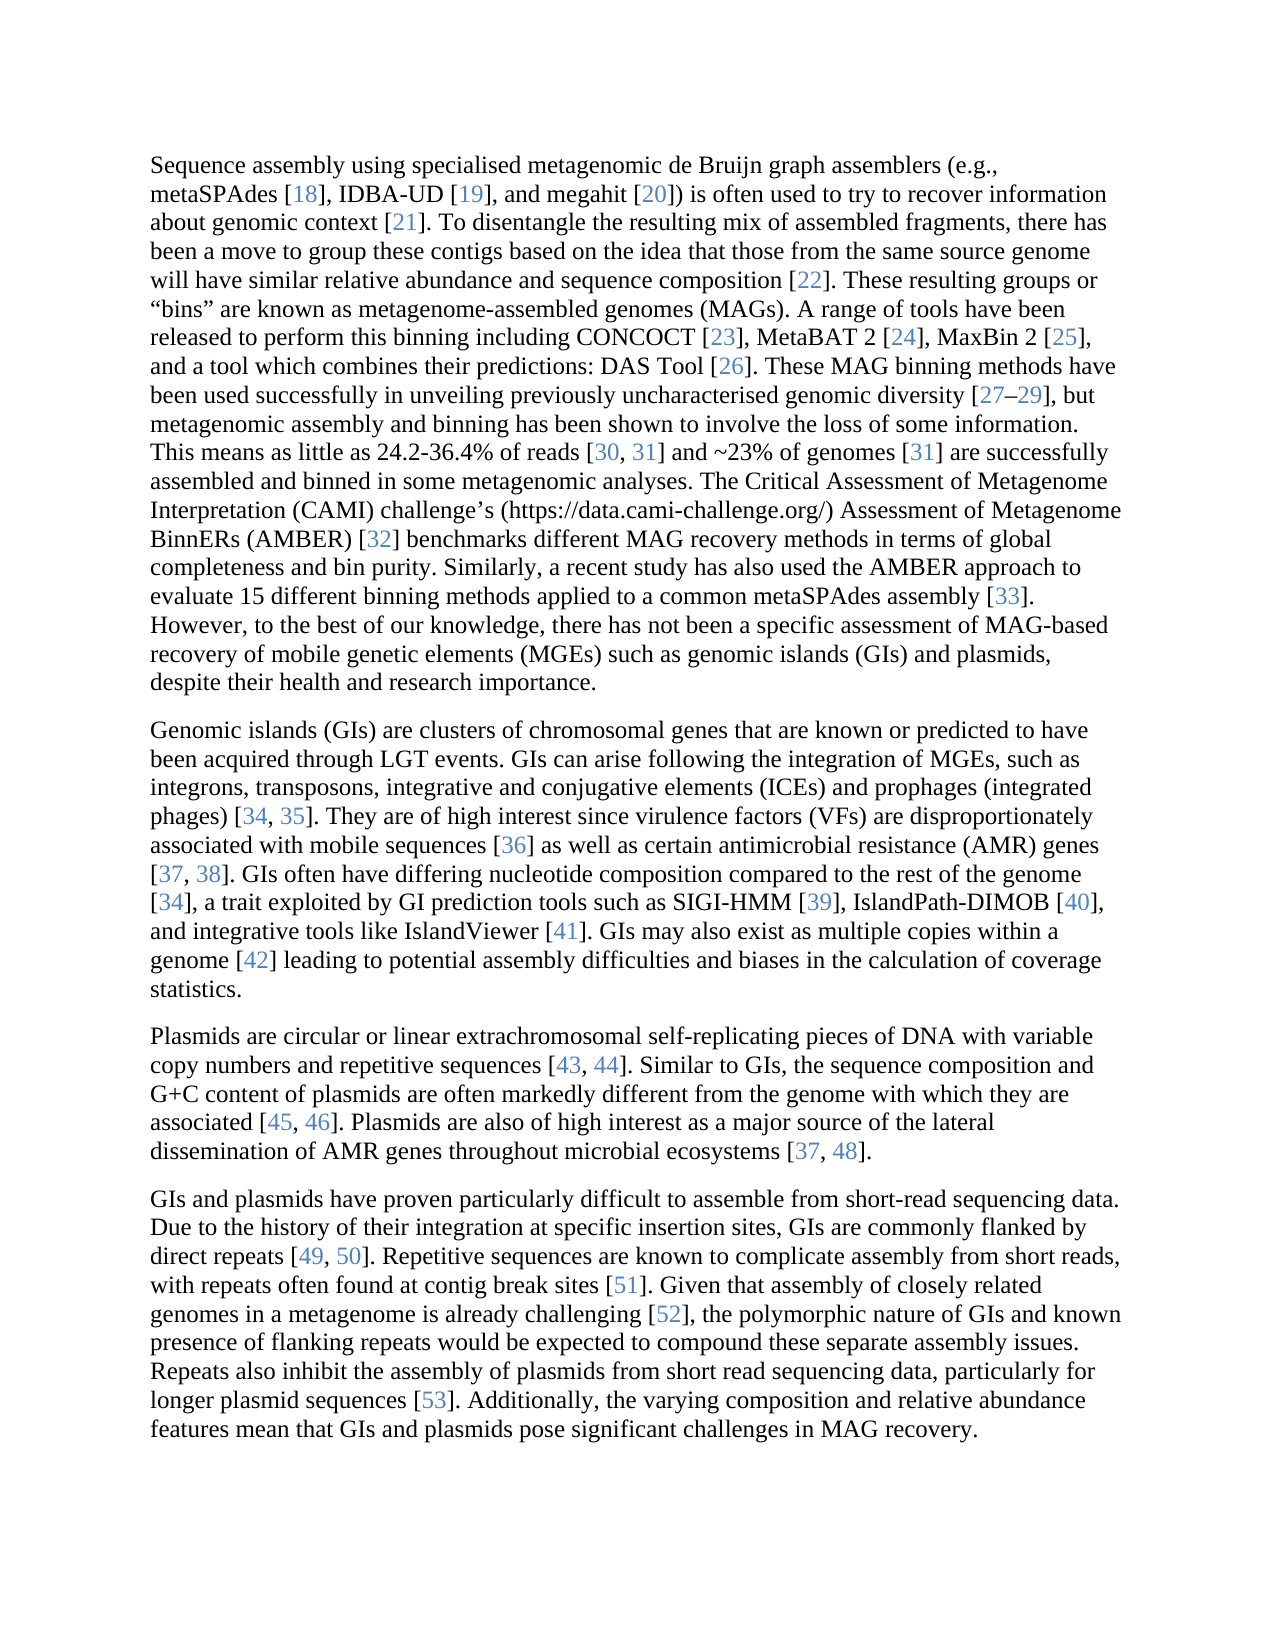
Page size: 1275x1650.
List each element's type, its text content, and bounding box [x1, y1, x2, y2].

text Genomic islands (GIs) are clusters of chromosomal genes that are known or predicted to have been acquired through LGT events. GIs can arise following the integration of MGEs, such as integrons, transposons, integrative and conjugative elements (ICEs) and prophages (integrated phages) [34, 35]. They are of high interest since virulence factors (VFs) are disproportionately associated with mobile sequences [36] as well as certain antimicrobial resistance (AMR) genes [37, 38]. GIs often have differing nucleotide composition compared to the rest of the genome [34], a trait exploited by GI prediction tools such as SIGI-HMM [39], IslandPath-DIMOB [40], and integrative tools like IslandViewer [41]. GIs may also exist as multiple copies within a genome [42] leading to potential assembly difficulties and biases in the calculation of coverage statistics. [150, 715, 1125, 1002]
text Sequence assembly using specialised metagenomic de Bruijn graph assemblers (e.g., metaSPAdes [18], IDBA-UD [19], and megahit [20]) is often used to try to recover information about genomic context [21]. To disentangle the resulting mix of assembled fragments, there has been a move to group these contigs based on the idea that those from the same source genome will have similar relative abundance and sequence composition [22]. These resulting groups or “bins” are known as metagenome-assembled genomes (MAGs). A range of tools have been released to perform this binning including CONCOCT [23], MetaBAT 2 [24], MaxBin 2 [25], and a tool which combines their predictions: DAS Tool [26]. These MAG binning methods have been used successfully in unveiling previously uncharacterised genomic diversity [27–29], but metagenomic assembly and binning has been shown to involve the loss of some information. This means as little as 24.2-36.4% of reads [30, 31] and ~23% of genomes [31] are successfully assembled and binned in some metagenomic analyses. The Critical Assessment of Metagenome Interpretation (CAMI) challenge’s (https://data.cami-challenge.org/) Assessment of Metagenome BinnERs (AMBER) [32] benchmarks different MAG recovery methods in terms of global completeness and bin purity. Similarly, a recent study has also used the AMBER approach to evaluate 15 different binning methods applied to a common metaSPAdes assembly [33]. However, to the best of our knowledge, there has not been a specific assessment of MAG-based recovery of mobile genetic elements (MGEs) such as genomic islands (GIs) and plasmids, despite their health and research importance. [150, 150, 1125, 696]
text Plasmids are circular or linear extrachromosomal self-replicating pieces of DNA with variable copy numbers and repetitive sequences [43, 44]. Similar to GIs, the sequence composition and G+C content of plasmids are often markedly different from the genome with which they are associated [45, 46]. Plasmids are also of high interest as a major source of the lateral dissemination of AMR genes throughout microbial ecosystems [37, 48]. [150, 1021, 1125, 1165]
text GIs and plasmids have proven particularly difficult to assemble from short-read sequencing data. Due to the history of their integration at specific insertion sites, GIs are commonly flanked by direct repeats [49, 50]. Repetitive sequences are known to complicate assembly from short reads, with repeats often found at contig break sites [51]. Given that assembly of closely related genomes in a metagenome is already challenging [52], the polymorphic nature of GIs and known presence of flanking repeats would be expected to compound these separate assembly issues. Repeats also inhibit the assembly of plasmids from short read sequencing data, particularly for longer plasmid sequences [53]. Additionally, the varying composition and relative abundance features mean that GIs and plasmids pose significant challenges in MAG recovery. [150, 1184, 1125, 1442]
